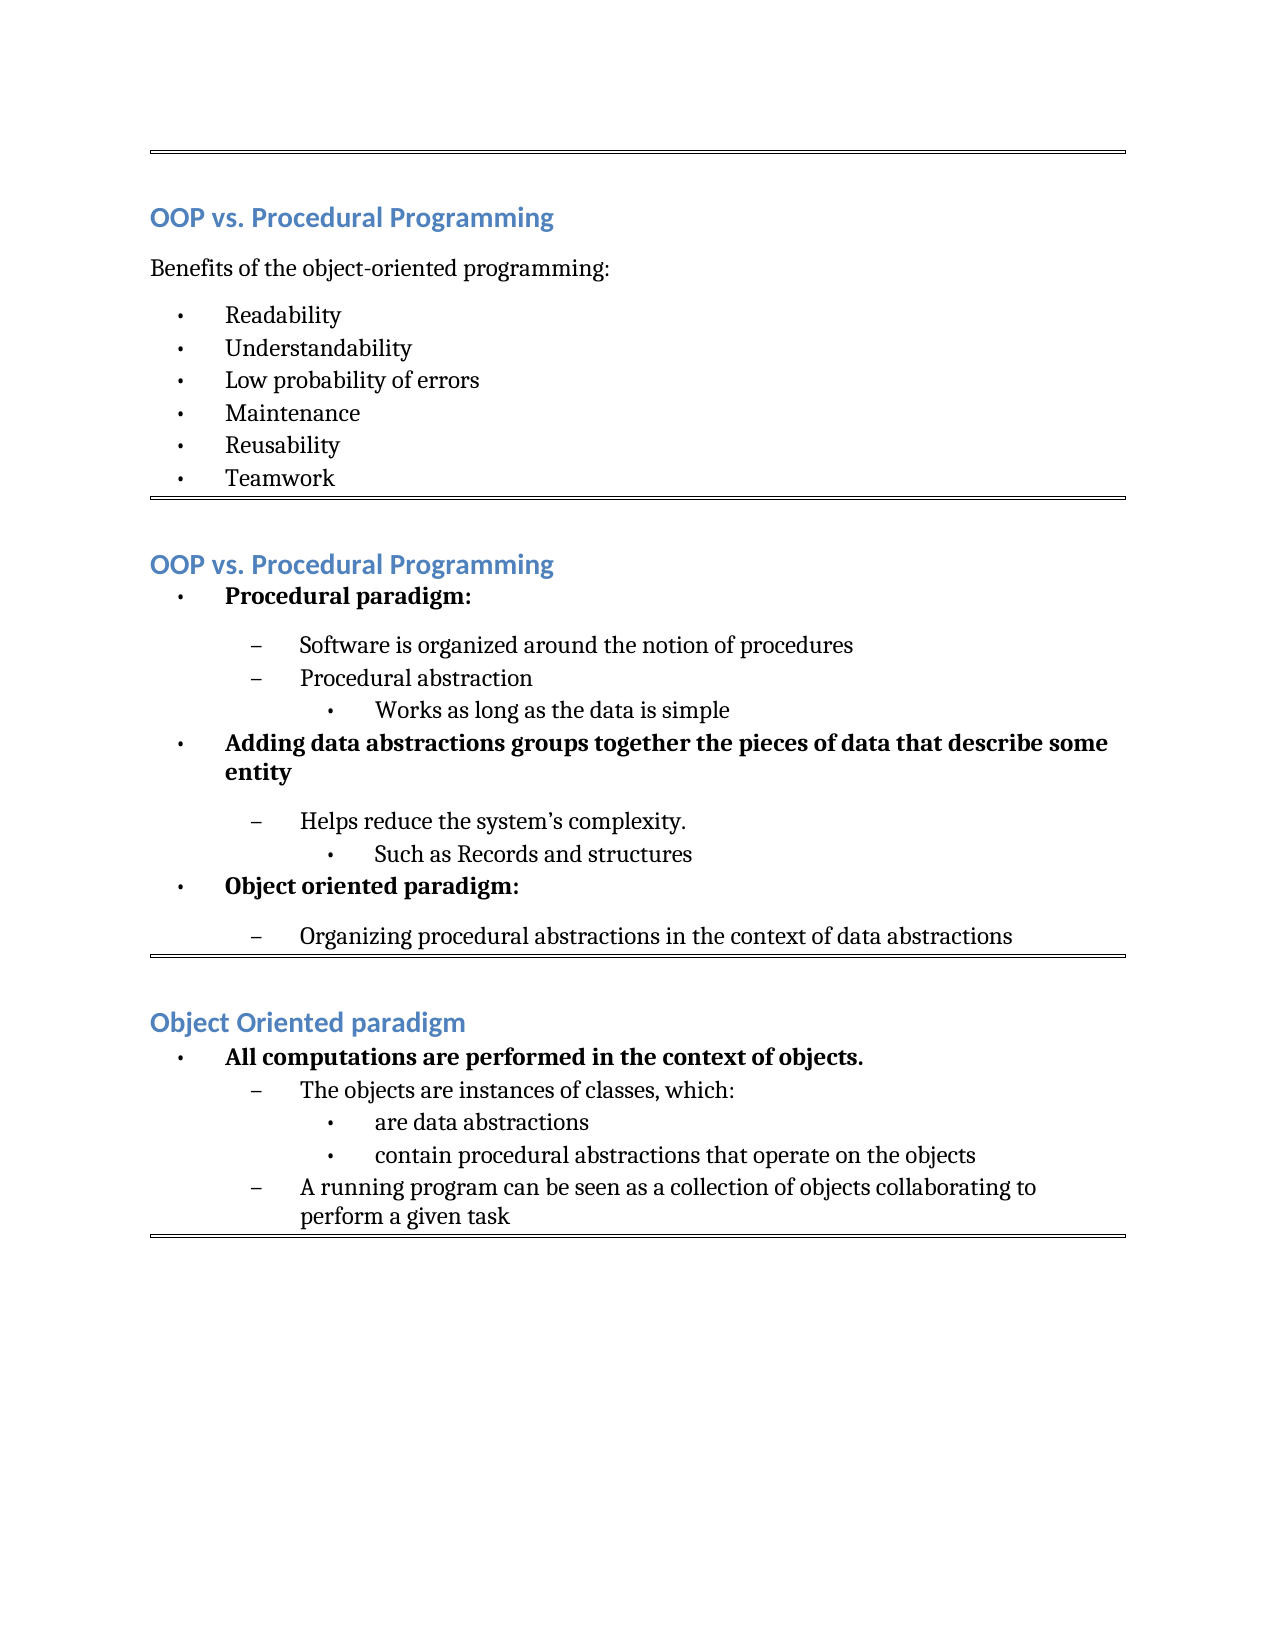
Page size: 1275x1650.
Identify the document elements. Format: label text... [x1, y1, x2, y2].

list Software is organized around the notion of procedures [250, 631, 1125, 660]
list Helps reduce the system’s complexity. [250, 807, 1125, 836]
text Benefits of the object-oriented programming: [150, 254, 1125, 283]
list Maintenance [175, 399, 1125, 428]
list contain procedural abstractions that operate on the objects [325, 1141, 1125, 1169]
list All computations are performed in the context of objects. [175, 1043, 1125, 1072]
list Low probability of errors [175, 366, 1125, 395]
list Understandability [175, 334, 1125, 363]
list Procedural abstraction [250, 664, 1125, 692]
subtitle OOP vs. Procedural Programming [150, 546, 1125, 582]
list Procedural paradigm: [175, 582, 1125, 610]
list Object oriented paradigm: [175, 872, 1125, 901]
list The objects are instances of classes, which: [250, 1076, 1125, 1104]
list Readability [175, 301, 1125, 330]
subtitle OOP vs. Procedural Programming [150, 199, 1125, 235]
list A running program can be seen as a collection of objects collaborating to perform a given task [250, 1173, 1125, 1231]
list Reusability [175, 431, 1125, 460]
list Organizing procedural abstractions in the context of data abstractions [250, 922, 1125, 950]
list are data abstractions [325, 1108, 1125, 1137]
subtitle Object Oriented paradigm [150, 1004, 1125, 1039]
list Such as Records and structures [325, 839, 1125, 868]
list Teamwork [175, 464, 1125, 493]
list Works as long as the data is simple [325, 696, 1125, 725]
list Adding data abstractions groups together the pieces of data that describe some entity [175, 729, 1125, 786]
